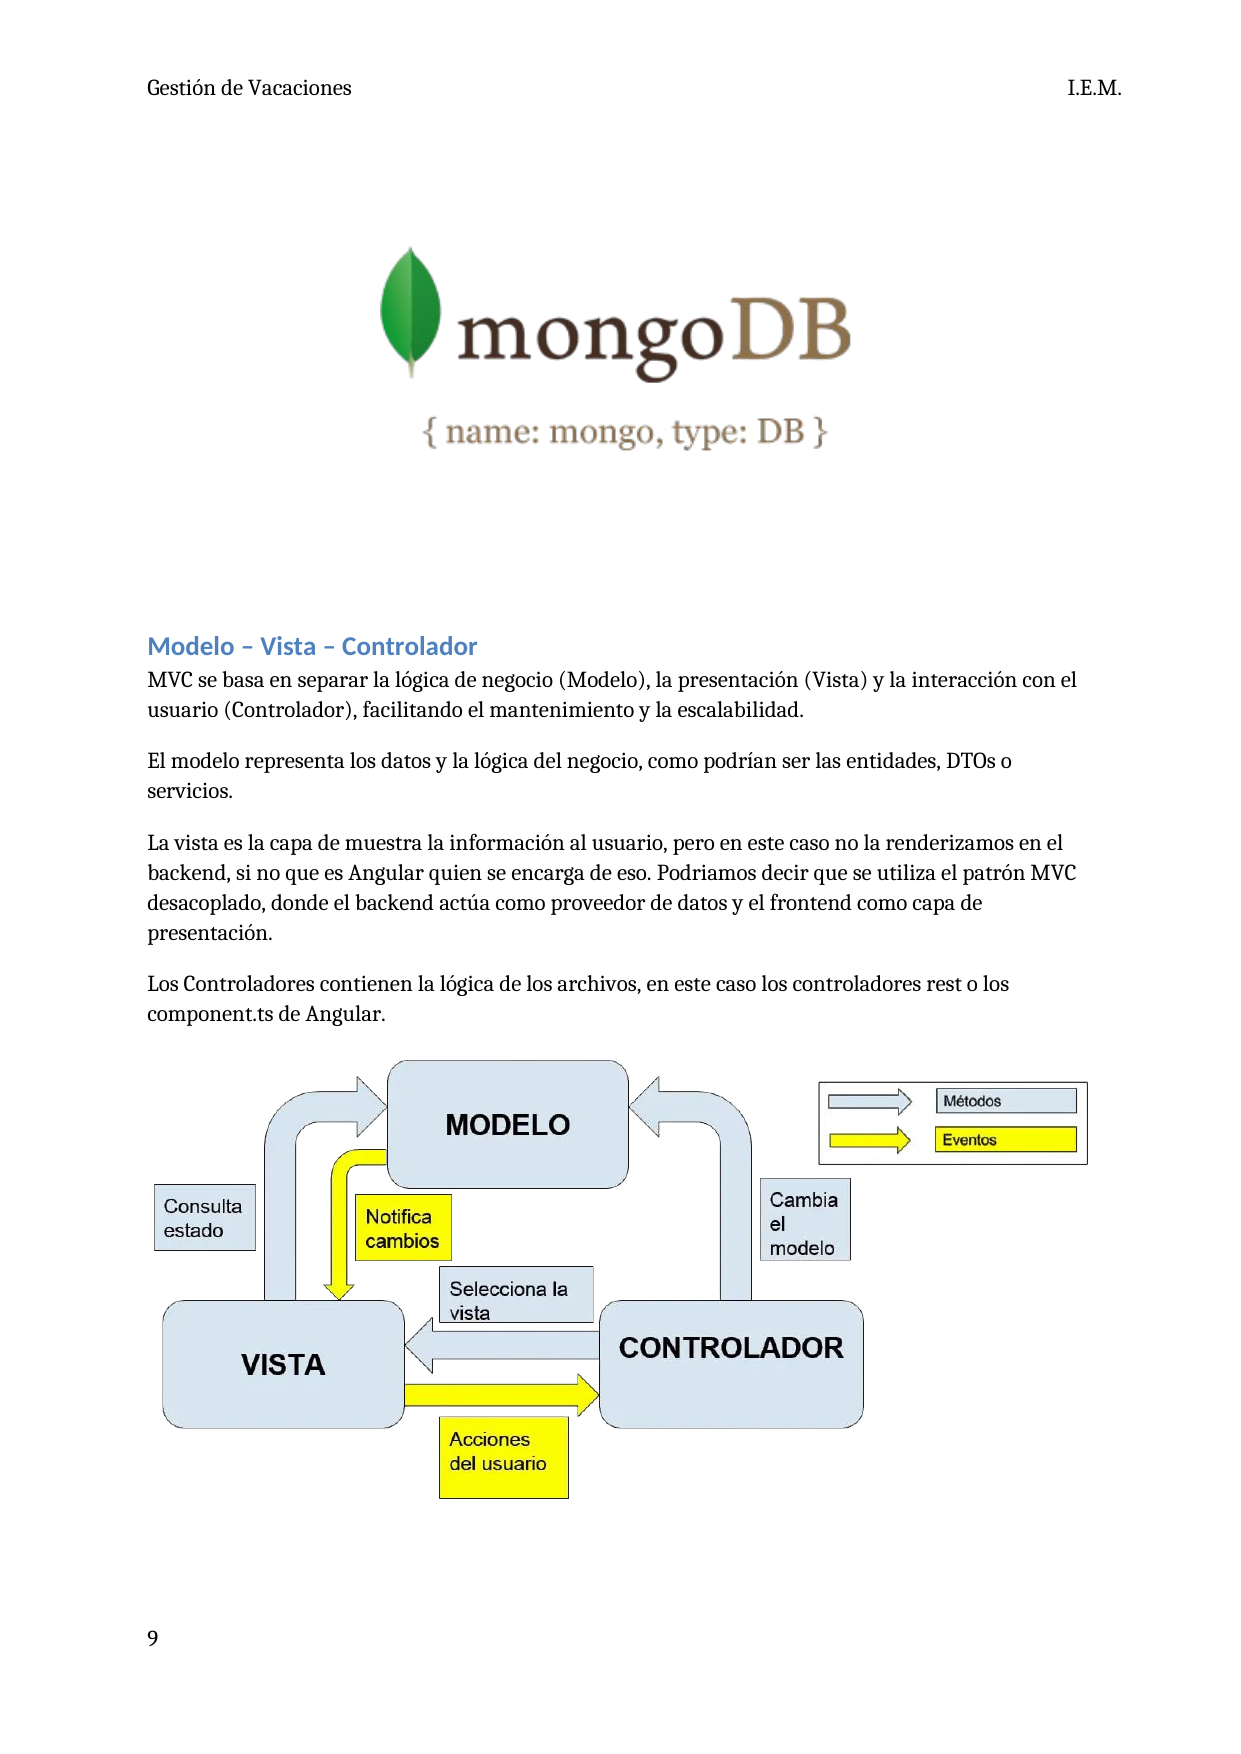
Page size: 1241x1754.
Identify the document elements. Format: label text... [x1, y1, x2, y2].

text El modelo representa los datos y la lógica del negocio, como podrían ser las entidades, DTOs o servicios. [147, 748, 1093, 805]
text La vista es la capa de muestra la información al usuario, pero en este caso no la renderizamos en el backend, si no que es Angular quien se encarga de eso. Podriamos decir que se utiliza el patrón MVC desacoplado, donde el backend actúa como proveedor de datos y el frontend como capa de presentación. [147, 829, 1093, 946]
picture [147, 147, 1085, 554]
picture [147, 1052, 1094, 1502]
text Los Controladores contienen la lógica de los archivos, en este caso los controladores rest o los component.ts de Angular. [147, 971, 1093, 1028]
subtitle Modelo – Vista – Controlador [147, 629, 1093, 662]
text MVC se basa en separar la lógica de negocio (Modelo), la presentación (Vista) y la interacción con el usuario (Controlador), facilitando el mantenimiento y la escalabilidad. [147, 667, 1093, 723]
